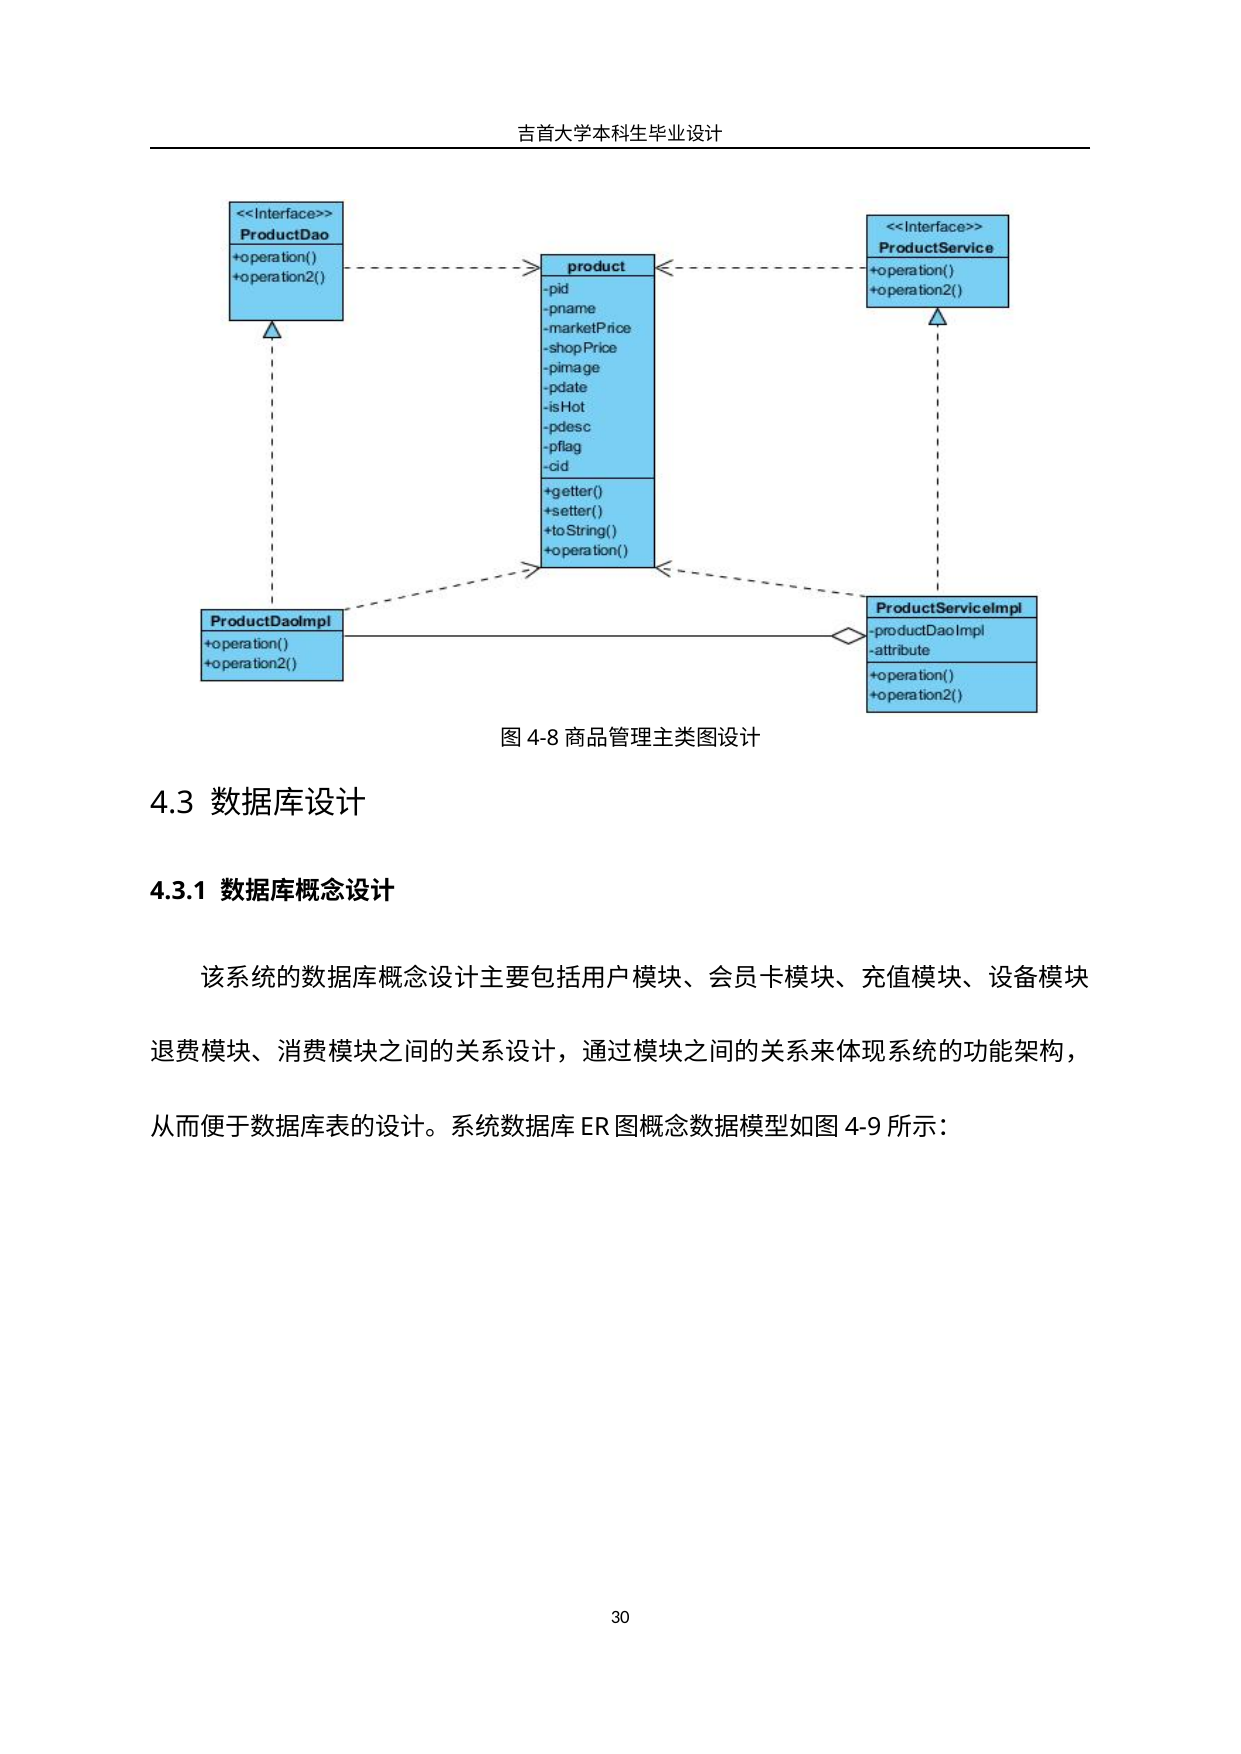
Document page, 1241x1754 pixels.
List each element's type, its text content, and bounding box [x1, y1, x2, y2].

text 4.3 数据库设计 [150, 768, 1090, 833]
picture [198, 199, 1042, 717]
text 图 4-8 商品管理主类图设计 [456, 719, 1090, 752]
text 该系统的数据库概念设计主要包括用户模块、会员卡模块、充值模块、设备模块、退费模块、消费模块之间的关系设计，通过模块之间的关系来体现系统的功能架构，从而便于数据库表的设计。系统数据库ER图概念数据模型如图4-9 所示： [150, 943, 1090, 1157]
text 4.3.1 数据库概念设计 [150, 856, 1090, 921]
